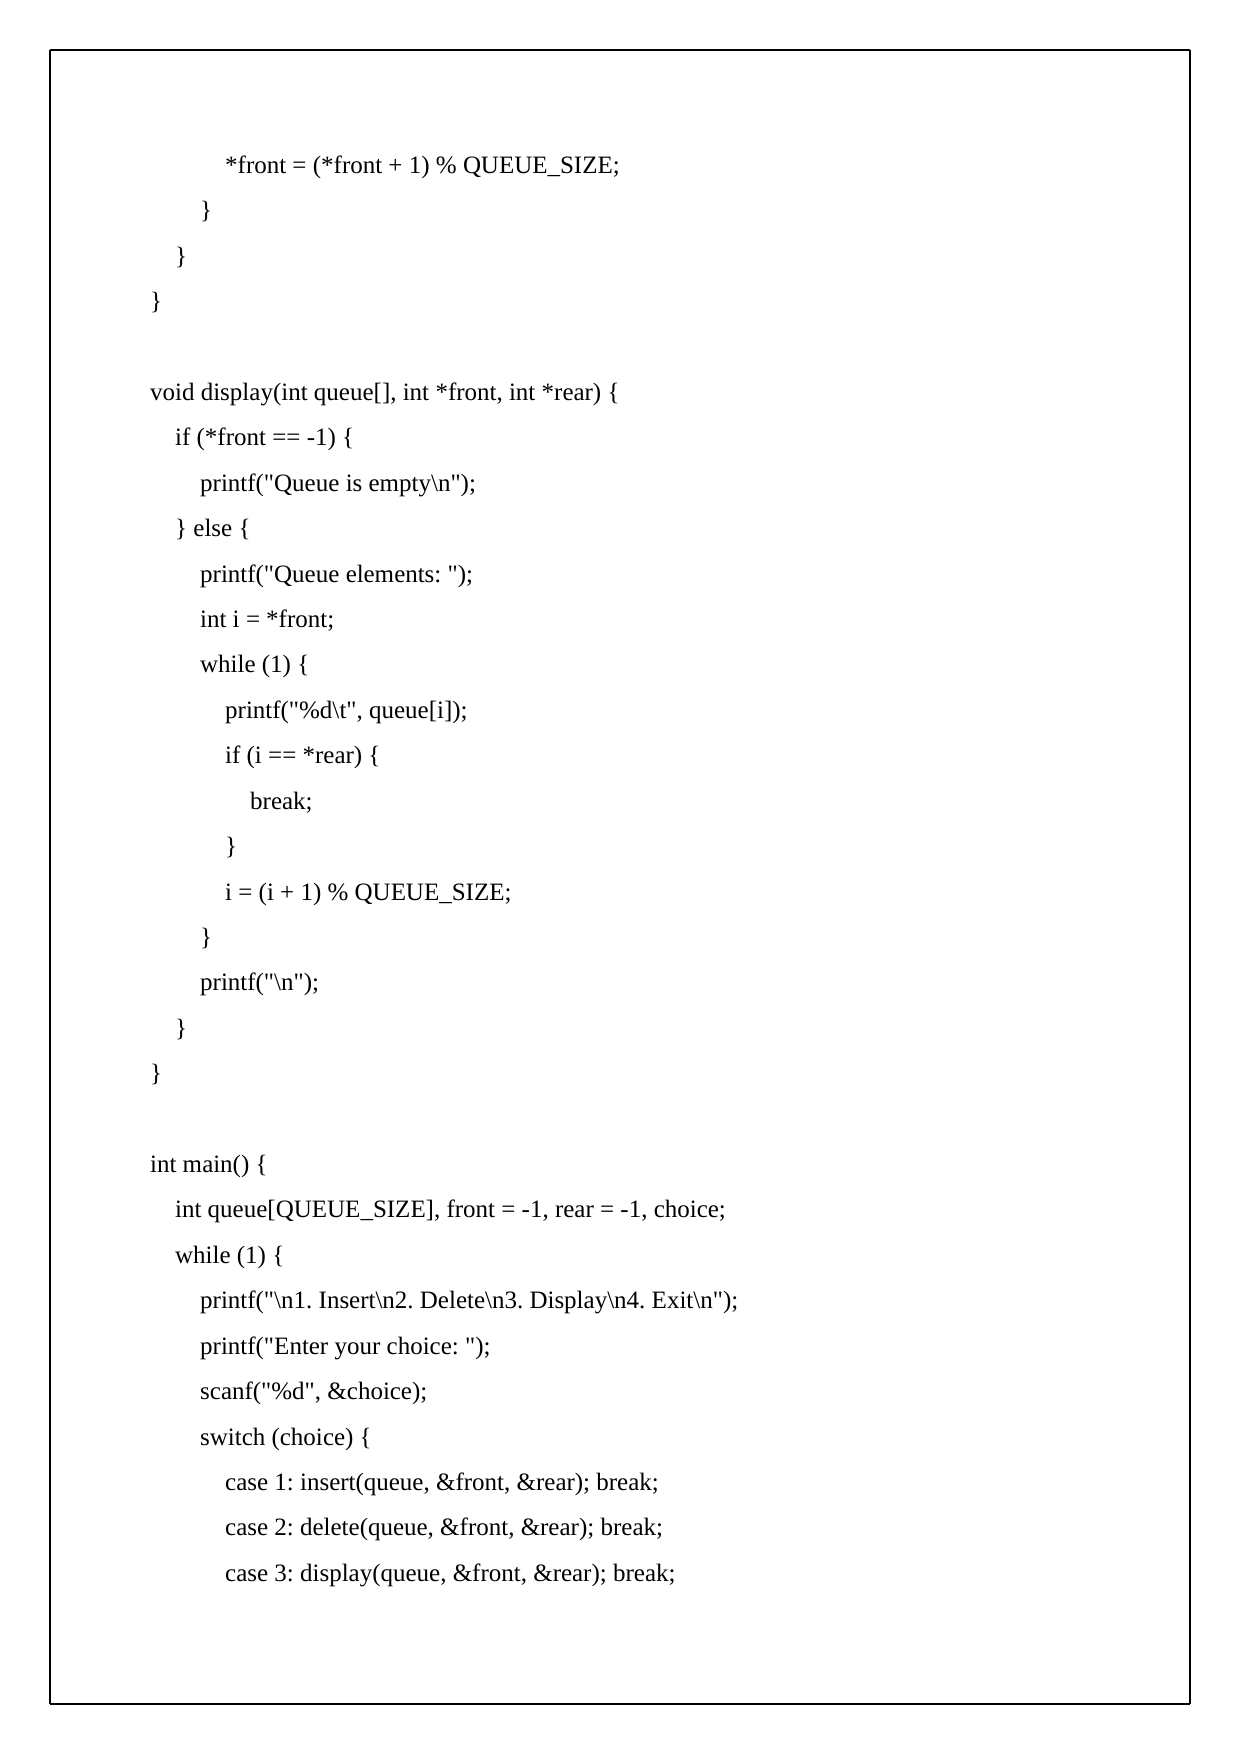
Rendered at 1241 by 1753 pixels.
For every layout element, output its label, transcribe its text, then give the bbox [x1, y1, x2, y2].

text if (*front == -1) { [150, 422, 1090, 451]
text } else { [150, 513, 1090, 542]
text } [150, 241, 1090, 269]
text i = (i + 1) % QUEUE_SIZE; [150, 877, 1090, 905]
text case 3: display(queue, &front, &rear); break; [150, 1558, 1090, 1587]
text switch (choice) { [150, 1422, 1090, 1450]
text } [150, 1058, 1090, 1087]
text } [150, 195, 1090, 224]
text printf("Queue is empty\n"); [150, 468, 1090, 497]
text case 2: delete(queue, &front, &rear); break; [150, 1512, 1090, 1541]
text int queue[QUEUE_SIZE], front = -1, rear = -1, choice; [150, 1194, 1090, 1223]
text while (1) { [150, 649, 1090, 678]
text } [150, 831, 1090, 860]
text printf("\n"); [150, 967, 1090, 996]
text break; [150, 786, 1090, 814]
text case 1: insert(queue, &front, &rear); break; [150, 1467, 1090, 1496]
text *front = (*front + 1) % QUEUE_SIZE; [150, 150, 1090, 179]
text int main() { [150, 1149, 1090, 1178]
text } [150, 922, 1090, 951]
text } [150, 286, 1090, 315]
text } [150, 1013, 1090, 1042]
text while (1) { [150, 1240, 1090, 1269]
text void display(int queue[], int *front, int *rear) { [150, 377, 1090, 406]
text printf("Enter your choice: "); [150, 1331, 1090, 1359]
text printf("\n1. Insert\n2. Delete\n3. Display\n4. Exit\n"); [150, 1285, 1090, 1314]
text scanf("%d", &choice); [150, 1376, 1090, 1405]
text printf("Queue elements: "); [150, 559, 1090, 587]
text int i = *front; [150, 604, 1090, 633]
text if (i == *rear) { [150, 740, 1090, 769]
text printf("%d\t", queue[i]); [150, 695, 1090, 724]
